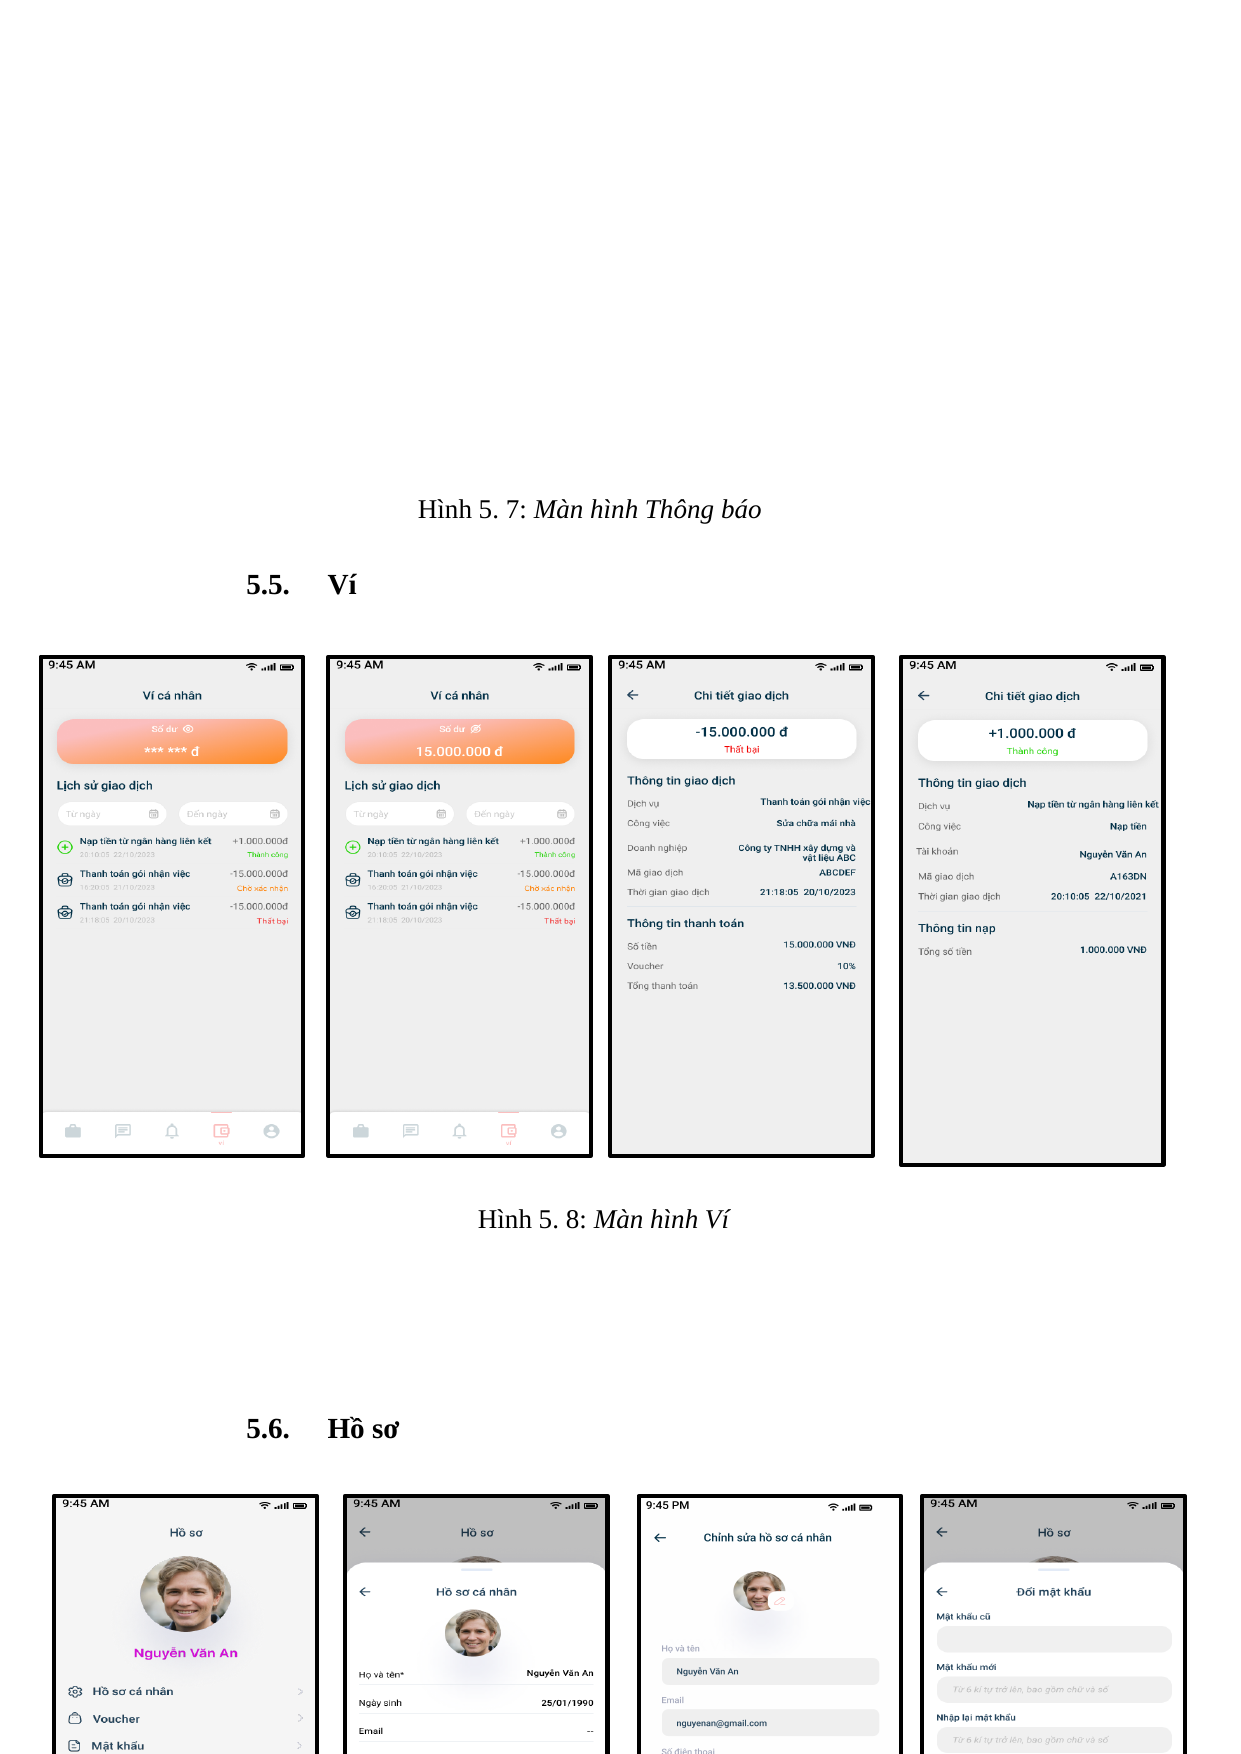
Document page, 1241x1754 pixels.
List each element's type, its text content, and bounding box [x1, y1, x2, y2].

picture [612, 659, 871, 1154]
picture [641, 1498, 899, 1754]
subtitle Hồ sơ [290, 1412, 1152, 1445]
picture [924, 1498, 1183, 1754]
picture [56, 1498, 315, 1754]
subtitle Ví [290, 567, 1152, 601]
picture [43, 659, 301, 1154]
picture [347, 1498, 605, 1754]
picture [903, 659, 1161, 1163]
picture [330, 659, 589, 1154]
